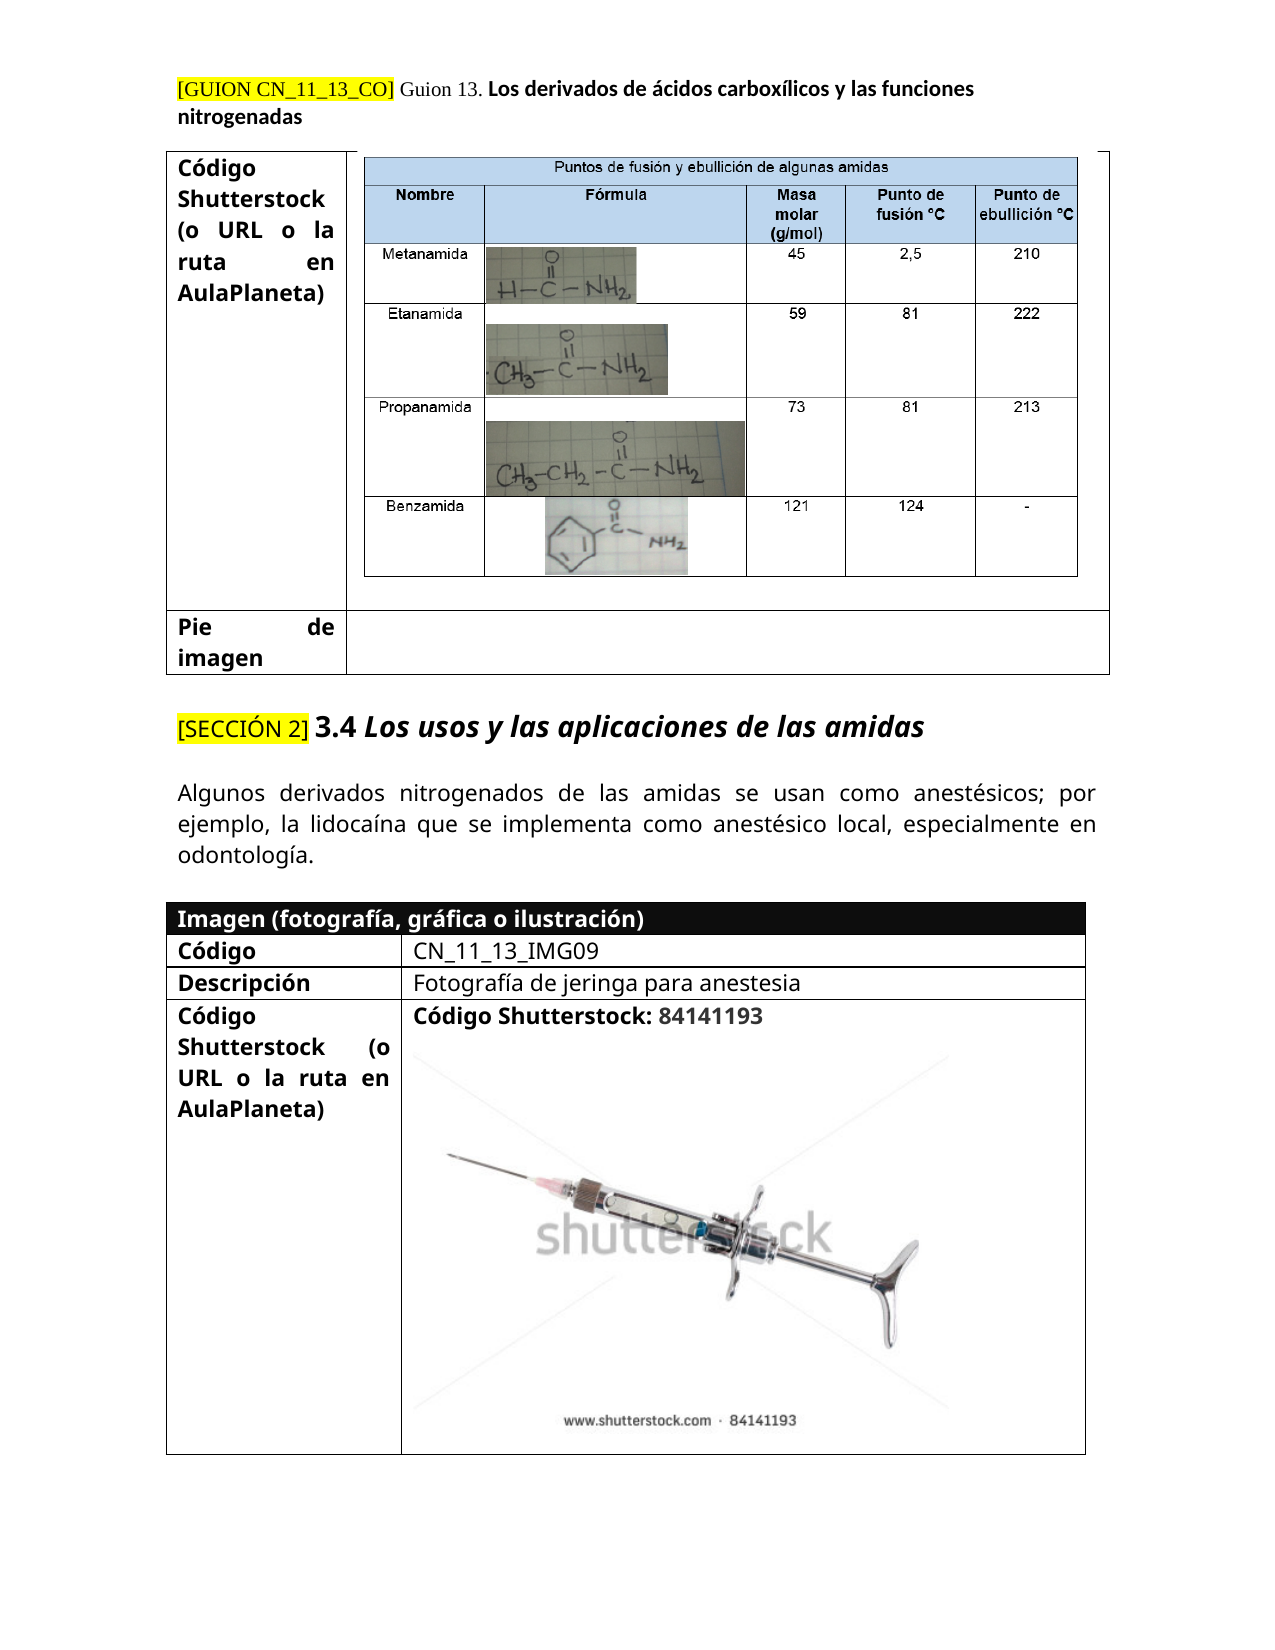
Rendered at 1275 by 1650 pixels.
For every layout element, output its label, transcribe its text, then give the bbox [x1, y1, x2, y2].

table_cell Código Shutterstock (o URL o la ruta en AulaPlaneta) [167, 152, 346, 610]
text [SECCIÓN 2] 3.4 Los usos y las aplicaciones de las amidas [177, 706, 1098, 746]
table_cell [402, 1000, 1085, 1454]
table_cell [347, 152, 1109, 610]
table_cell Descripción [167, 968, 401, 999]
table_cell Fotografía de jeringa para anestesia [402, 968, 1085, 999]
text Algunos derivados nitrogenados de las amidas se usan como anestésicos; por ejemplo, la lidocaína que se implementa como anestésico local, especialmente en odontología. [177, 777, 1098, 871]
picture [357, 151, 1098, 590]
picture [412, 1051, 950, 1434]
table_cell [347, 611, 1109, 673]
table_cell CN_11_13_IMG09 [402, 935, 1085, 966]
table_cell Pie de imagen [167, 611, 346, 673]
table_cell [167, 1000, 401, 1454]
table_cell Código [167, 935, 401, 966]
table_header Imagen (fotografía, gráfica o ilustración) [167, 903, 1085, 934]
